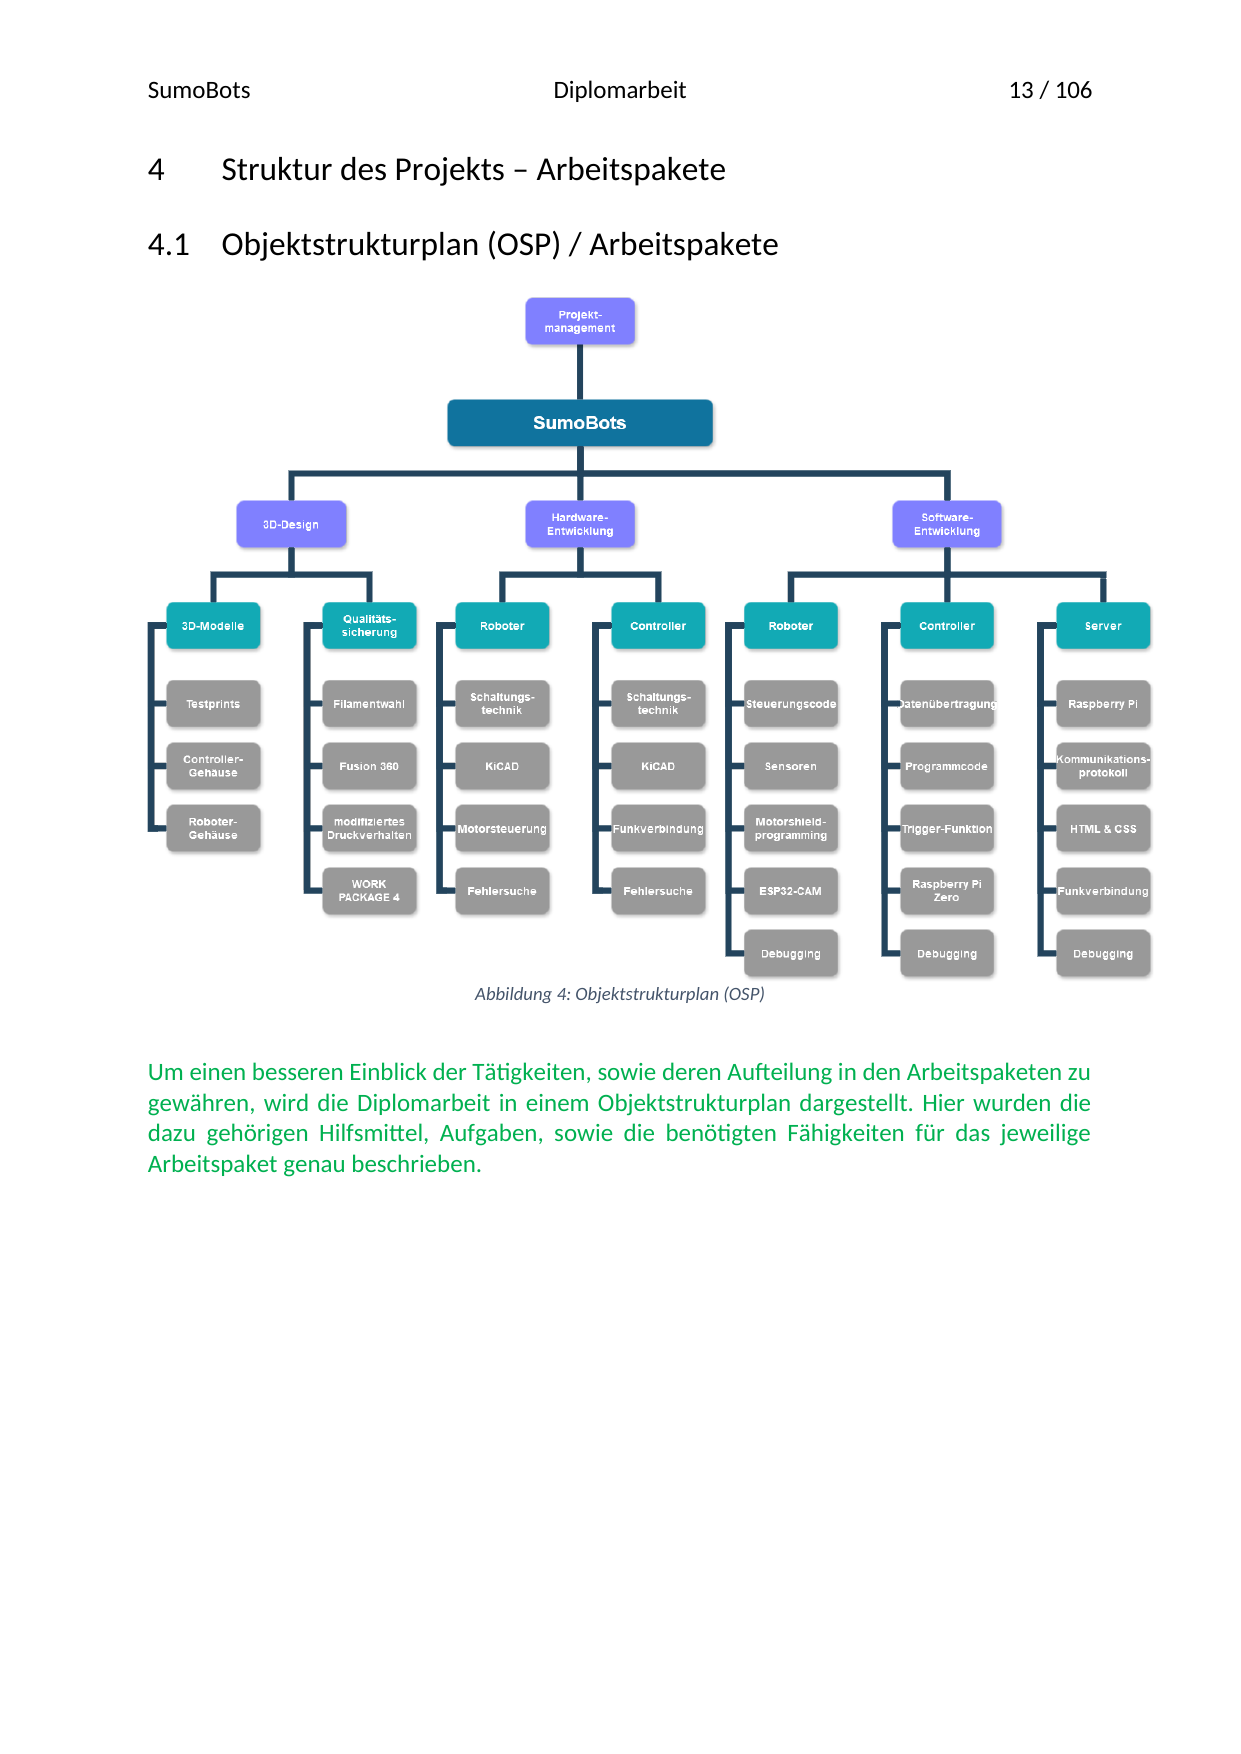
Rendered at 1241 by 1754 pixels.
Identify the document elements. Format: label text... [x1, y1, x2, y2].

subtitle Struktur des Projekts – Arbeitspakete [148, 148, 1093, 188]
text Abbildung 4: Objektstrukturplan (OSP) [148, 982, 1093, 1005]
picture [147, 294, 1154, 982]
subtitle Objektstrukturplan (OSP) / Arbeitspakete [148, 223, 1093, 264]
text Um einen besseren Einblick der Tätigkeiten, sowie deren Aufteilung in den Arbeitspaketen zu gewähren, wird die Diplomarbeit in einem Objektstrukturplan dargestellt. Hier wurden die dazu gehörigen Hilfsmittel, Aufgaben, sowie die benötigten Fähigkeiten für das jeweilige Arbeitspaket genau beschrieben. [148, 1056, 1093, 1178]
